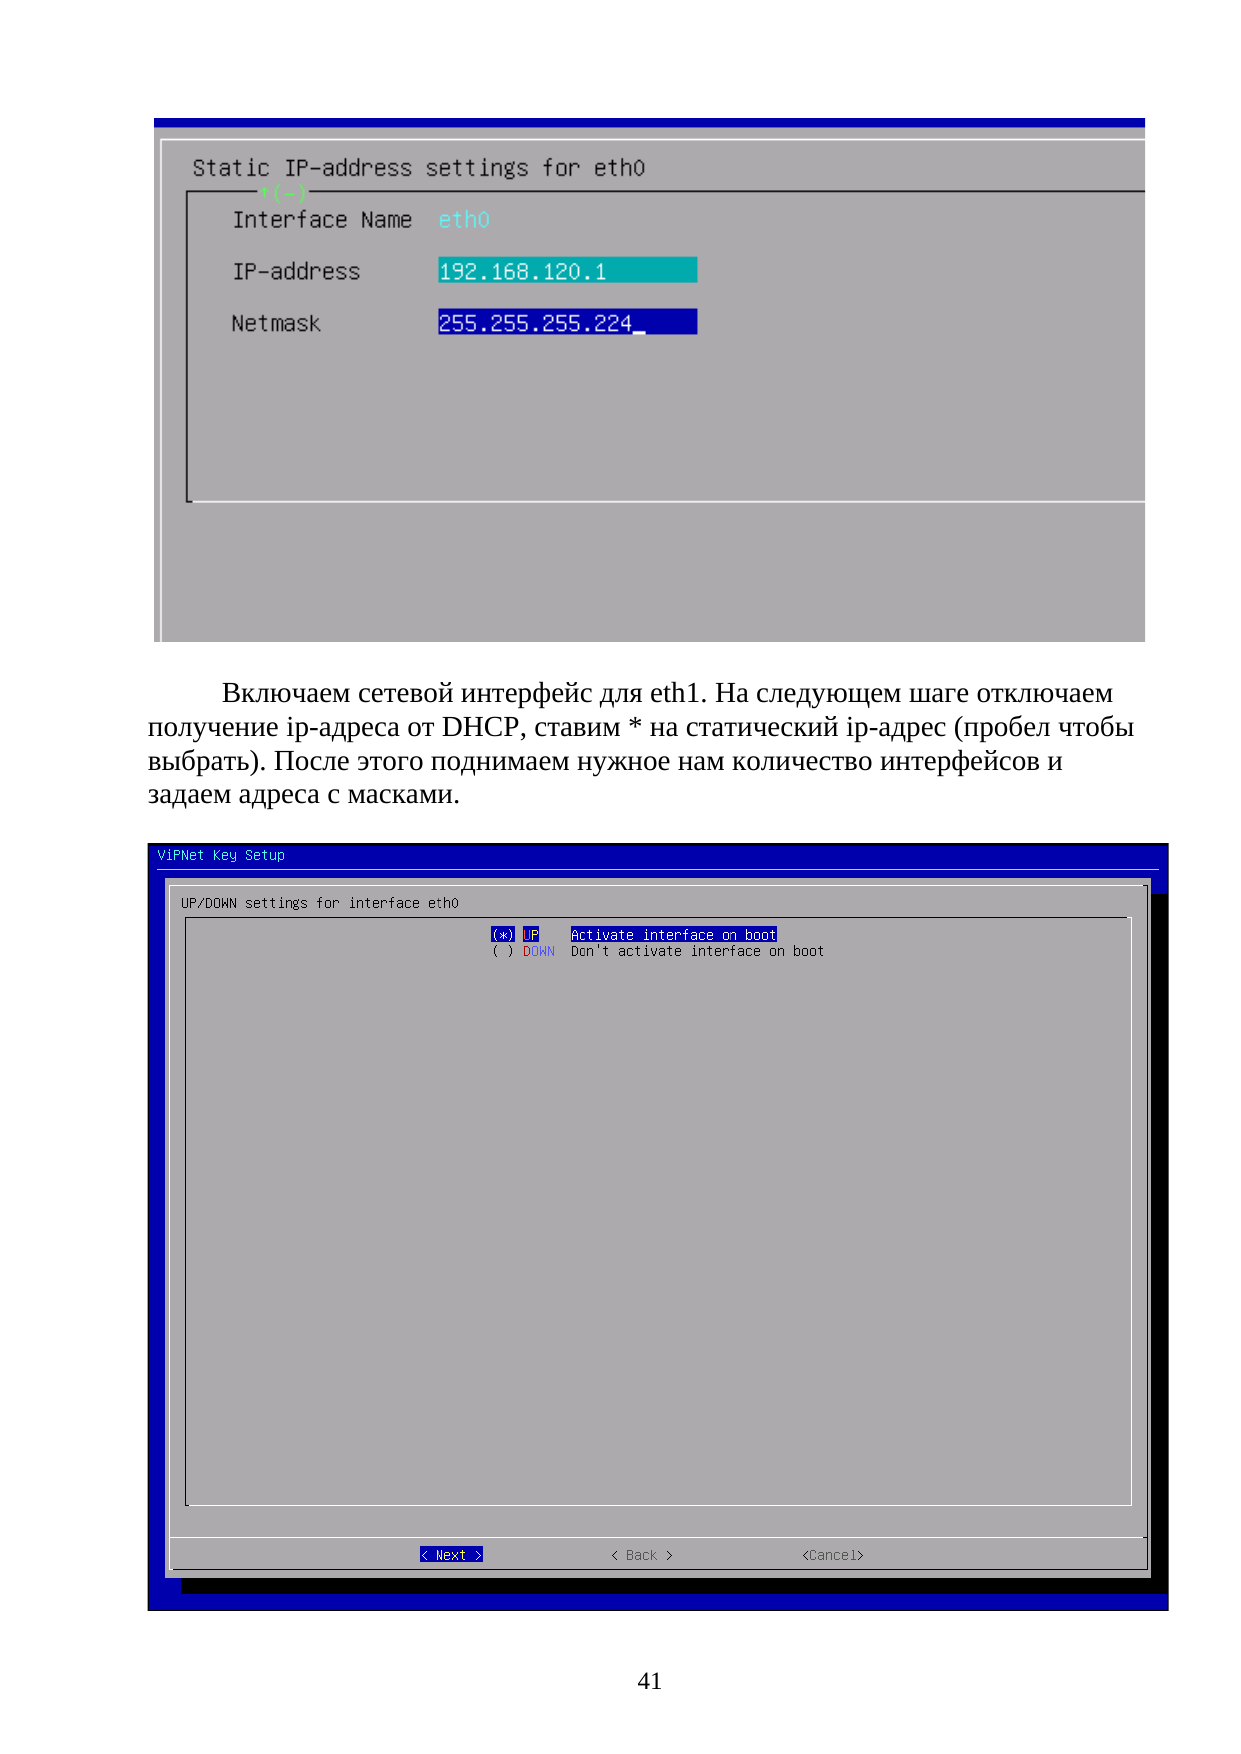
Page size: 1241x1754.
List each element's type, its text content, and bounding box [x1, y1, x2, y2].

text Включаем сетевой интерфейс для eth1. На следующем шаге отключаем получение ip-адреса от DHCP, ставим * на статический ip-адрес (пробел чтобы выбрать). После этого поднимаем нужное нам количество интерфейсов и задаем адреса с масками. [148, 676, 1152, 810]
picture [147, 843, 1169, 1611]
picture [154, 118, 1146, 642]
